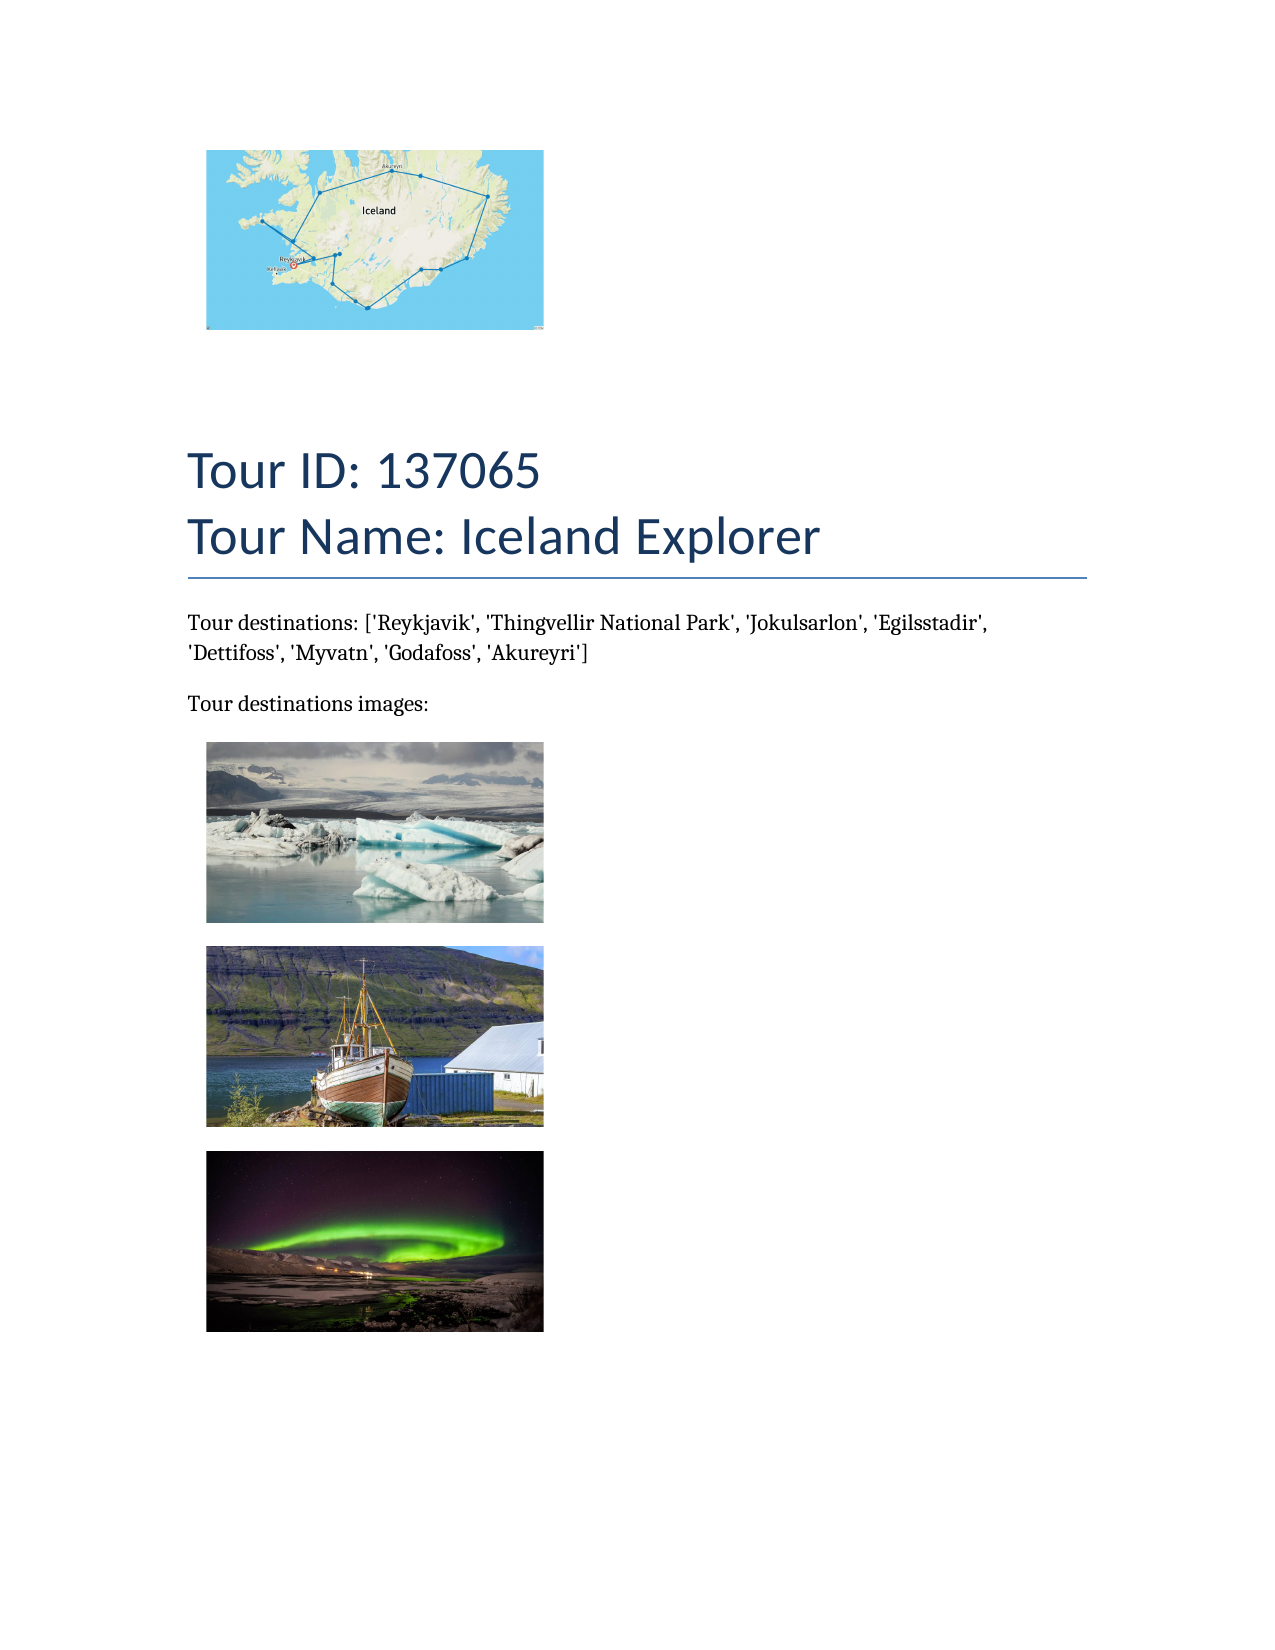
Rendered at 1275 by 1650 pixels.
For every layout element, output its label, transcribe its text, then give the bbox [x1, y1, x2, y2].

picture [206, 946, 544, 1127]
title Tour ID: 137065 Tour Name: Iceland Explorer [187, 436, 1087, 579]
text Tour destinations: ['Reykjavik', 'Thingvellir National Park', 'Jokulsarlon', 'Egilsstadir', 'Dettifoss', 'Myvatn', 'Godafoss', 'Akureyri'] [187, 610, 1087, 666]
picture [206, 150, 544, 330]
picture [206, 1151, 544, 1332]
text Tour destinations images: [187, 691, 1087, 717]
picture [206, 742, 544, 923]
